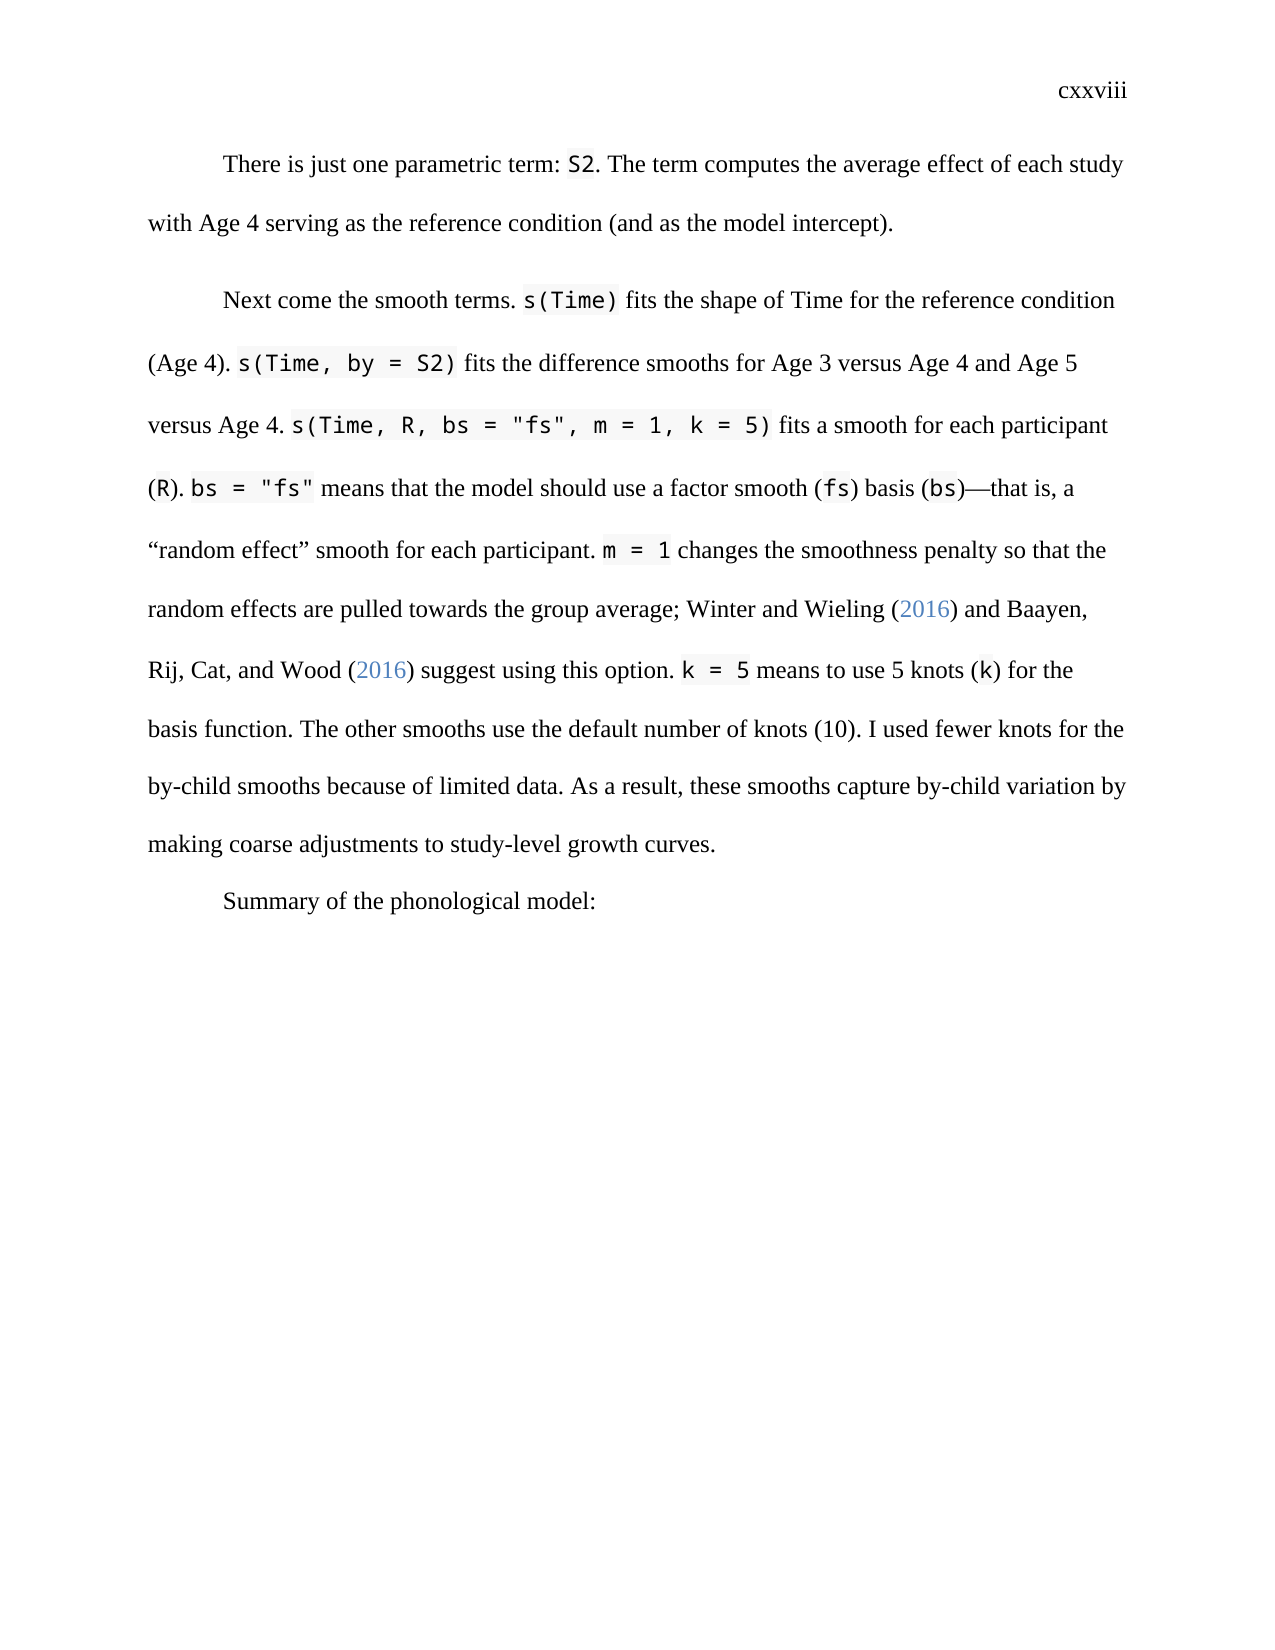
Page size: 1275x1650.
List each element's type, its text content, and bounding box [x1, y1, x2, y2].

text There is just one parametric term: S2. The term computes the average effect of each study with Age 4 serving as the reference condition (and as the model intercept). [148, 148, 1127, 236]
text Next come the smooth terms. s(Time) fits the shape of Time for the reference condition (Age 4). s(Time, by = S2) fits the difference smooths for Age 3 versus Age 4 and Age 5 versus Age 4. s(Time, R, bs = "fs", m = 1, k = 5) fits a smooth for each participant (R). bs = "fs" means that the model should use a factor smooth (fs) basis (bs)—that is, a “random effect” smooth for each participant. m = 1 changes the smoothness penalty so that the random effects are pulled towards the group average; Winter and Wieling (2016) and Baayen, Rij, Cat, and Wood (2016) suggest using this option. k = 5 means to use 5 knots (k) for the basis function. The other smooths use the default number of knots (10). I used fewer knots for the by-child smooths because of limited data. As a result, these smooths capture by-child variation by making coarse adjustments to study-level growth curves. [148, 284, 1127, 858]
text Summary of the phonological model: [148, 886, 1127, 915]
